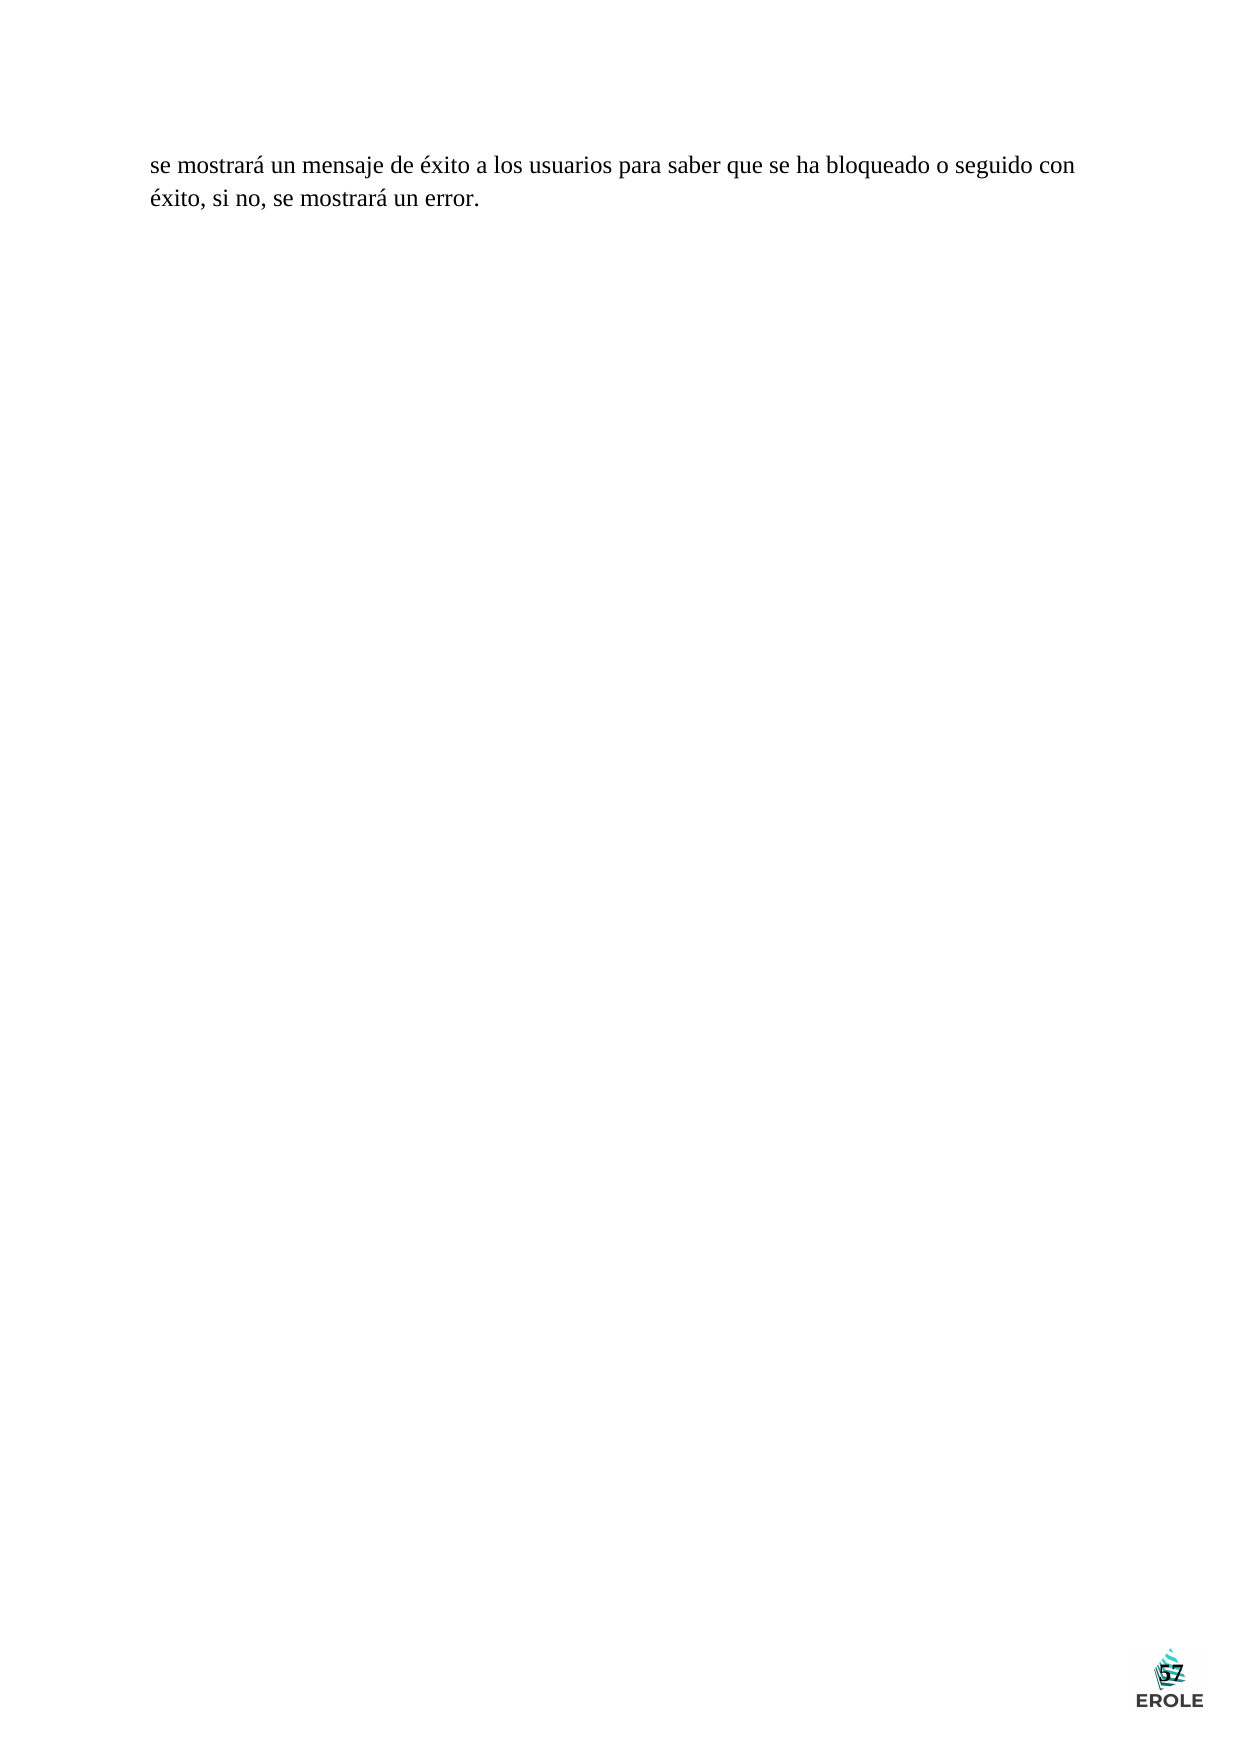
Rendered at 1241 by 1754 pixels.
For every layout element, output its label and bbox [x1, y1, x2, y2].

text [150, 150, 1090, 212]
picture [1132, 1647, 1205, 1709]
